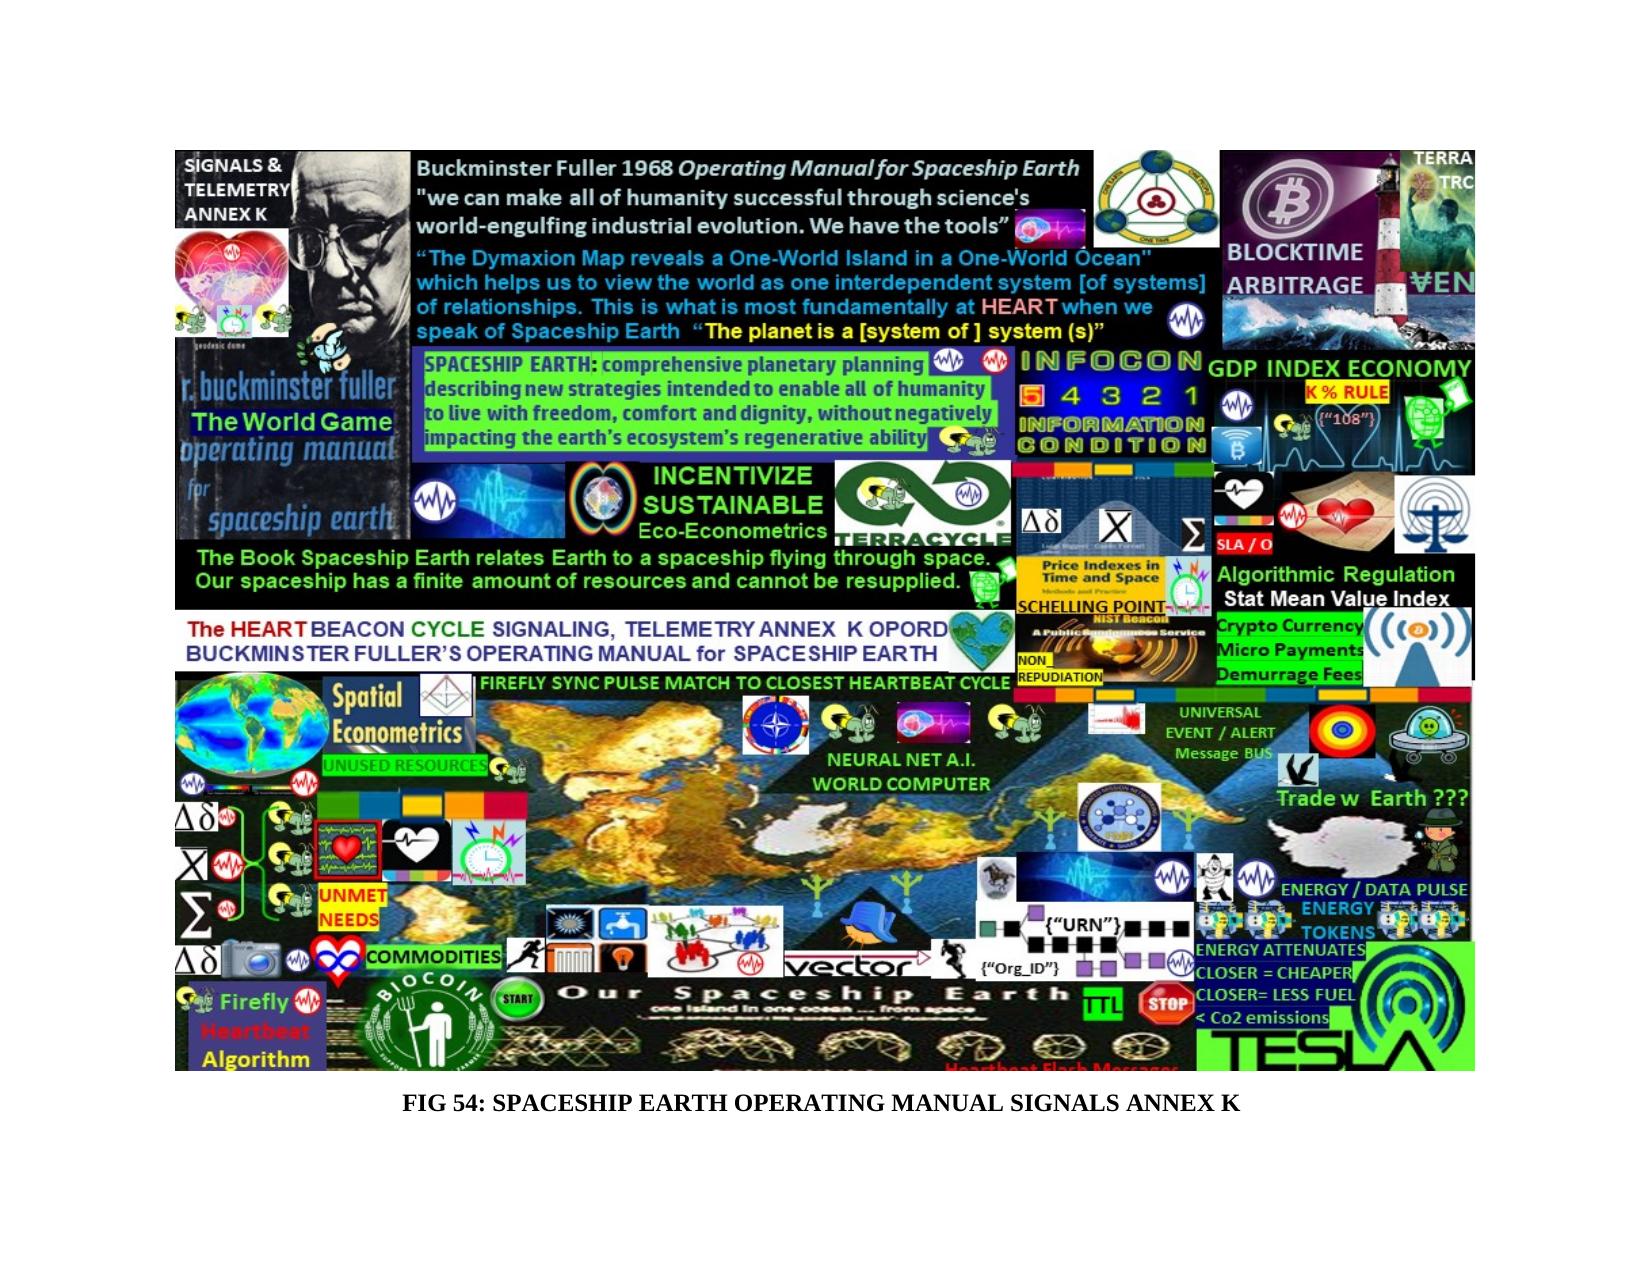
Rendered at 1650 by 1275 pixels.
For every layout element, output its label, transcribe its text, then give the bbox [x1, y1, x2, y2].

text FIG 54: SPACESHIP EARTH OPERATING MANUAL SIGNALS ANNEX K [112, 1088, 1531, 1116]
picture [175, 150, 1475, 1071]
